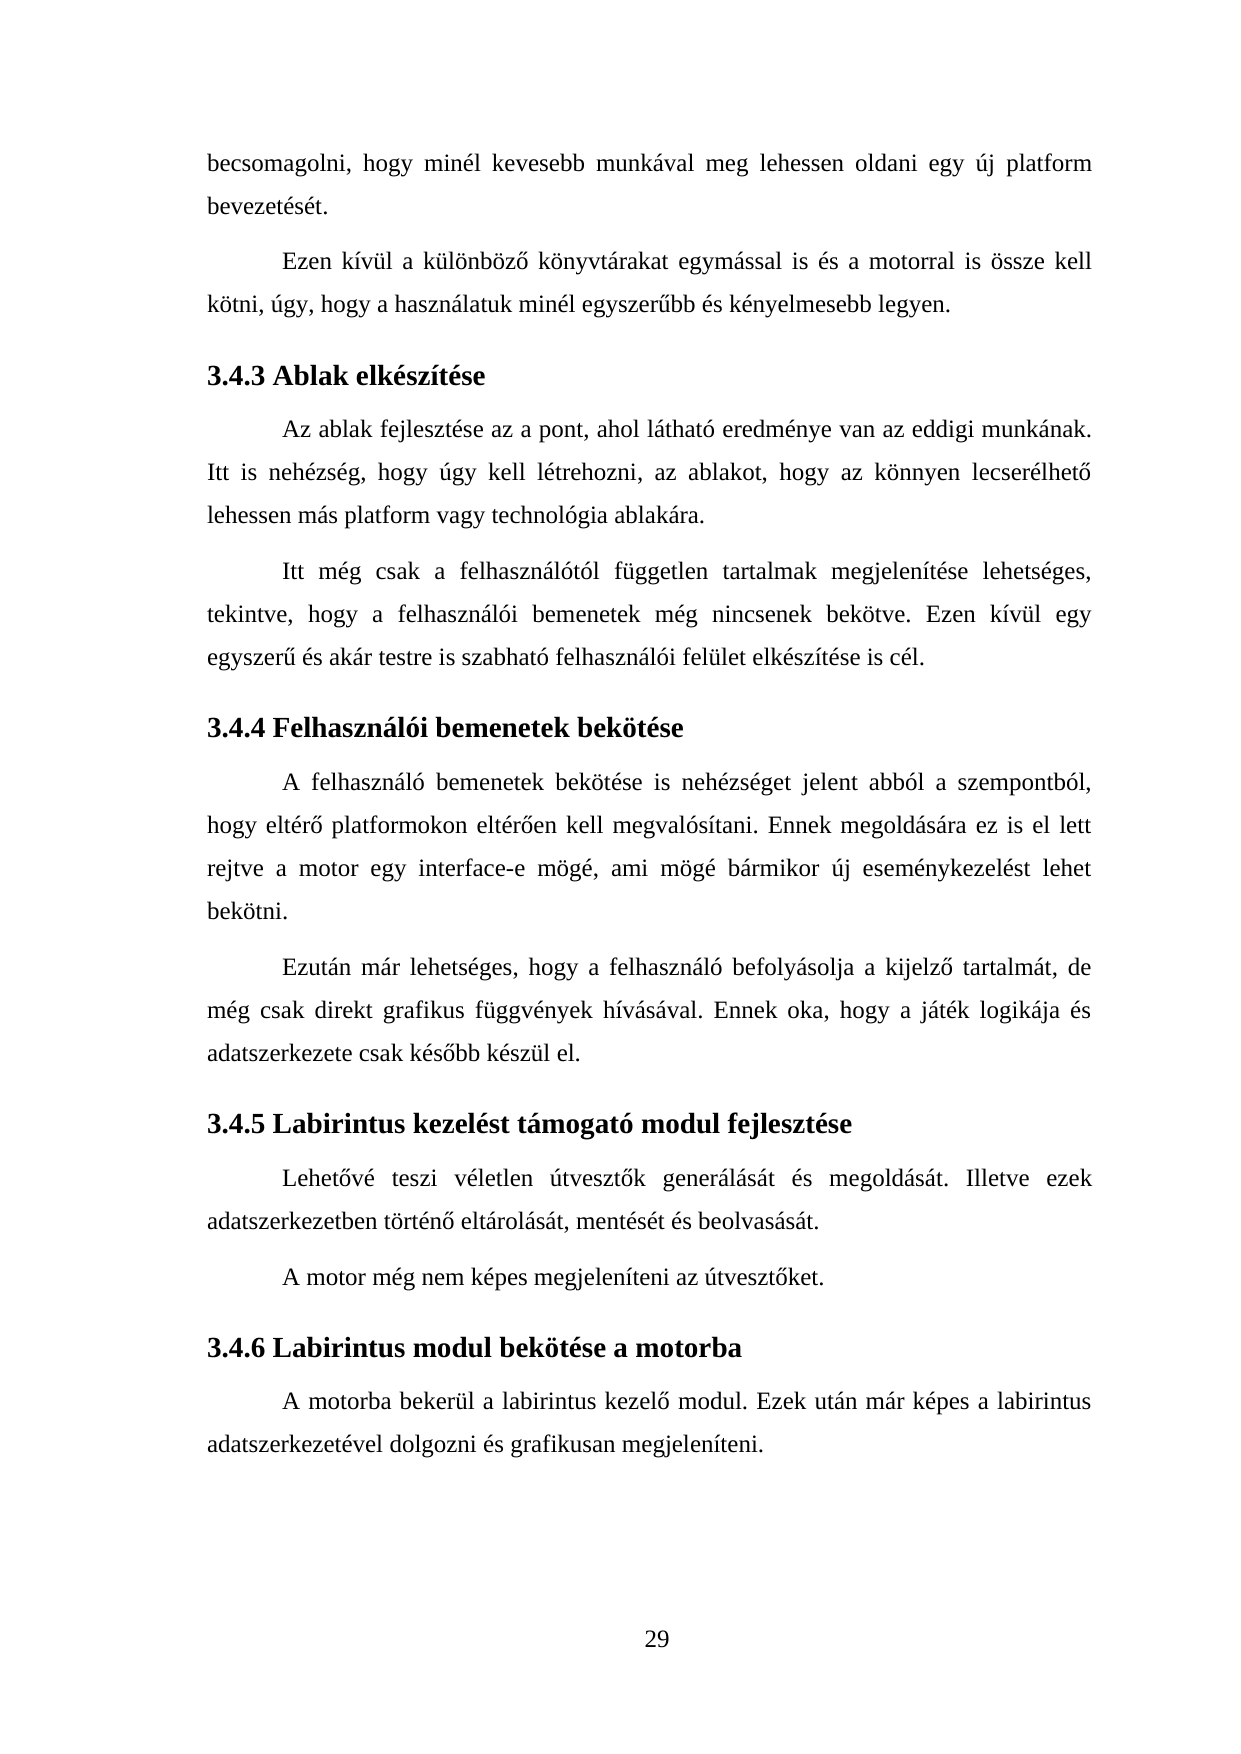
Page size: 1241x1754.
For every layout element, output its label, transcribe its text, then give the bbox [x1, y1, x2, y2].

subtitle Felhasználói bemenetek bekötése [207, 711, 1092, 744]
text Itt még csak a felhasználótól független tartalmak megjelenítése lehetséges, tekintve, hogy a felhasználói bemenetek még nincsenek bekötve. Ezen kívül egy egyszerű és akár testre is szabható felhasználói felület elkészítése is cél. [207, 556, 1092, 671]
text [207, 148, 1092, 219]
text A motor még nem képes megjeleníteni az útvesztőket. [207, 1262, 1092, 1291]
text Ezután már lehetséges, hogy a felhasználó befolyásolja a kijelző tartalmát, de még csak direkt grafikus függvények hívásával. Ennek oka, hogy a játék logikája és adatszerkezete csak később készül el. [207, 952, 1092, 1067]
subtitle Labirintus modul bekötése a motorba [207, 1330, 1092, 1363]
text Ezen kívül a különböző könyvtárakat egymással is és a motorral is össze kell kötni, úgy, hogy a használatuk minél egyszerűbb és kényelmesebb legyen. [207, 246, 1092, 318]
subtitle Labirintus kezelést támogató modul fejlesztése [207, 1106, 1092, 1140]
subtitle Ablak elkészítése [207, 358, 1092, 391]
text Lehetővé teszi véletlen útvesztők generálását és megoldását. Illetve ezek adatszerkezetben történő eltárolását, mentését és beolvasását. [207, 1163, 1092, 1235]
text Az ablak fejlesztése az a pont, ahol látható eredménye van az eddigi munkának. Itt is nehézség, hogy úgy kell létrehozni, az ablakot, hogy az könnyen lecserélhető lehessen más platform vagy technológia ablakára. [207, 414, 1092, 529]
text A felhasználó bemenetek bekötése is nehézséget jelent abból a szempontból, hogy eltérő platformokon eltérően kell megvalósítani. Ennek megoldására ez is el lett rejtve a motor egy interface-e mögé, ami mögé bármikor új eseménykezelést lehet bekötni. [207, 767, 1092, 925]
text A motorba bekerül a labirintus kezelő modul. Ezek után már képes a labirintus adatszerkezetével dolgozni és grafikusan megjeleníteni. [207, 1386, 1092, 1458]
